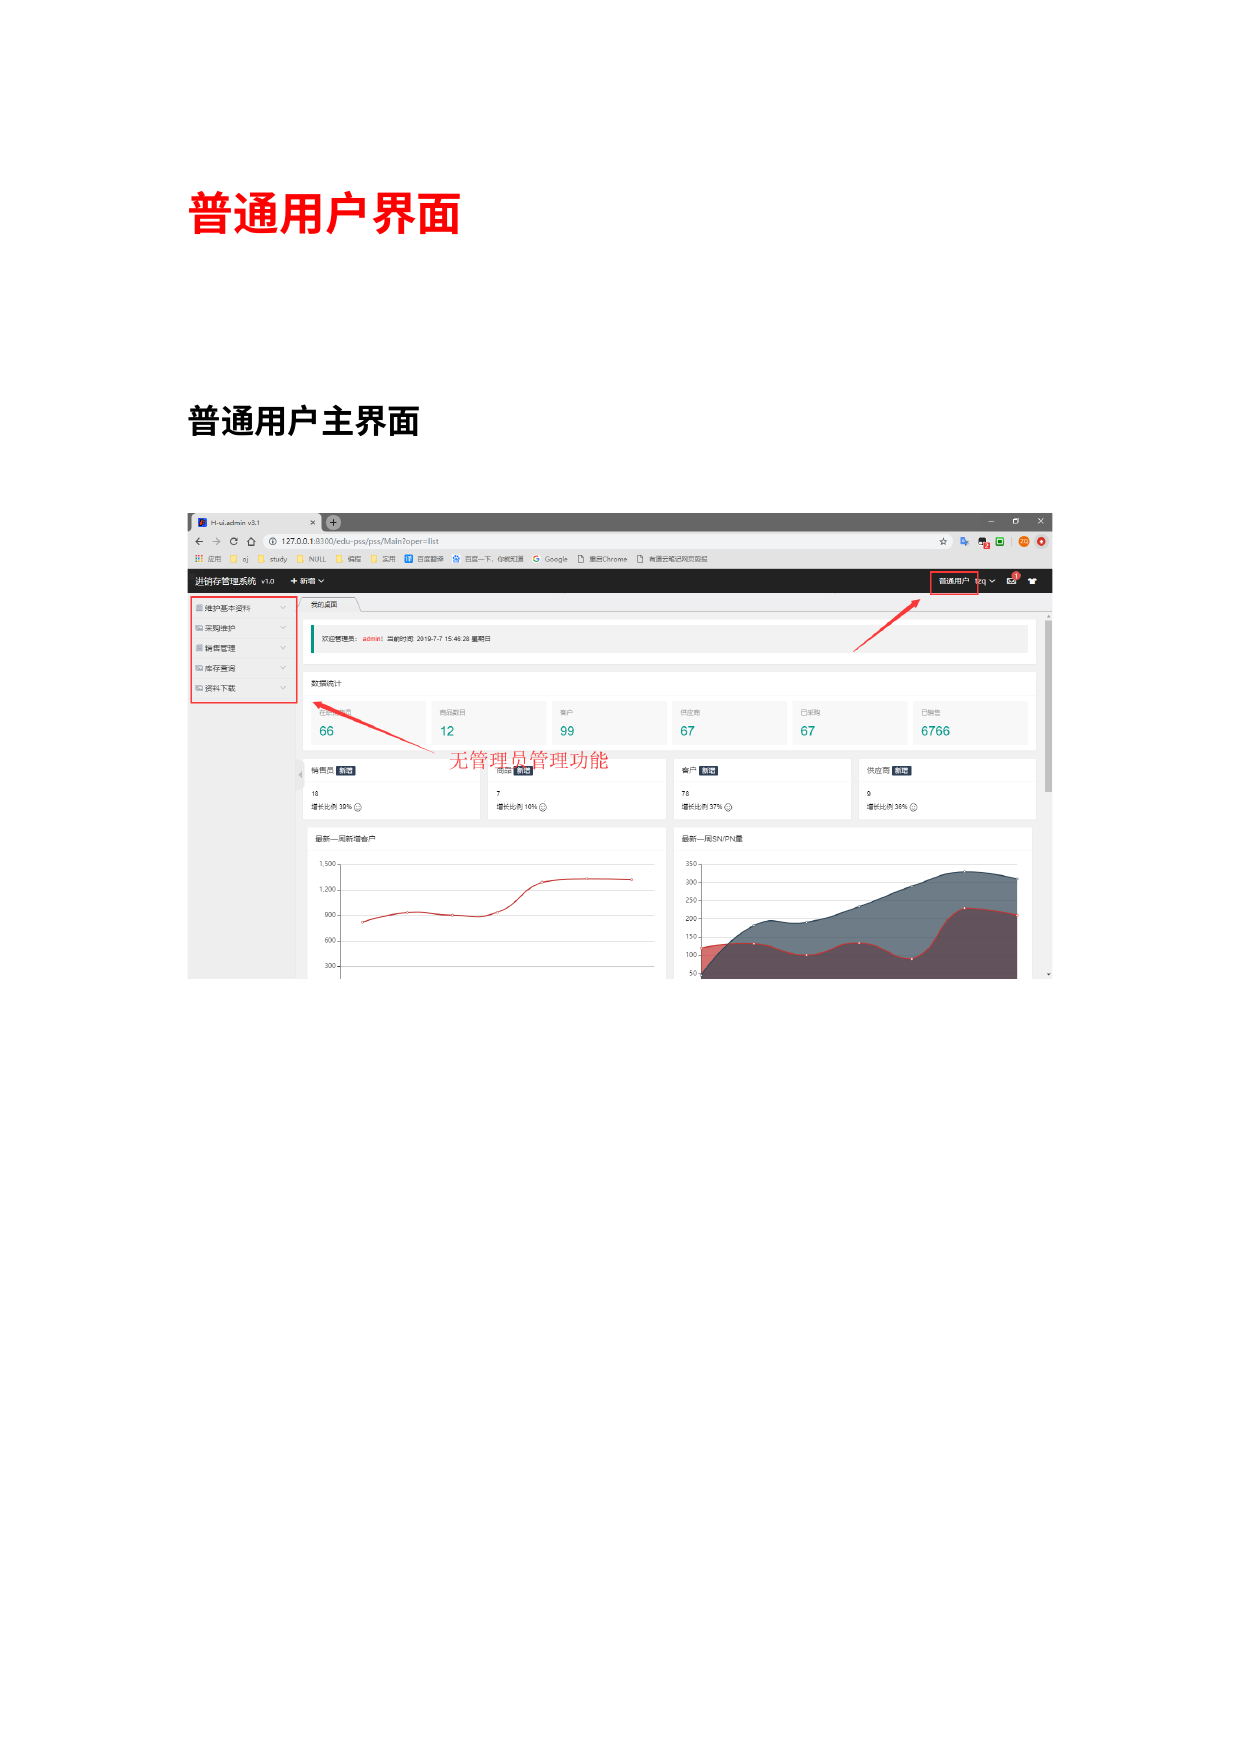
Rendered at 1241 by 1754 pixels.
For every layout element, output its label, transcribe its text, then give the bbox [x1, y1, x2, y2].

subtitle 普通用户主界面 [187, 387, 1053, 452]
subtitle 普通用户界面 [187, 162, 1053, 259]
picture [187, 513, 1053, 979]
